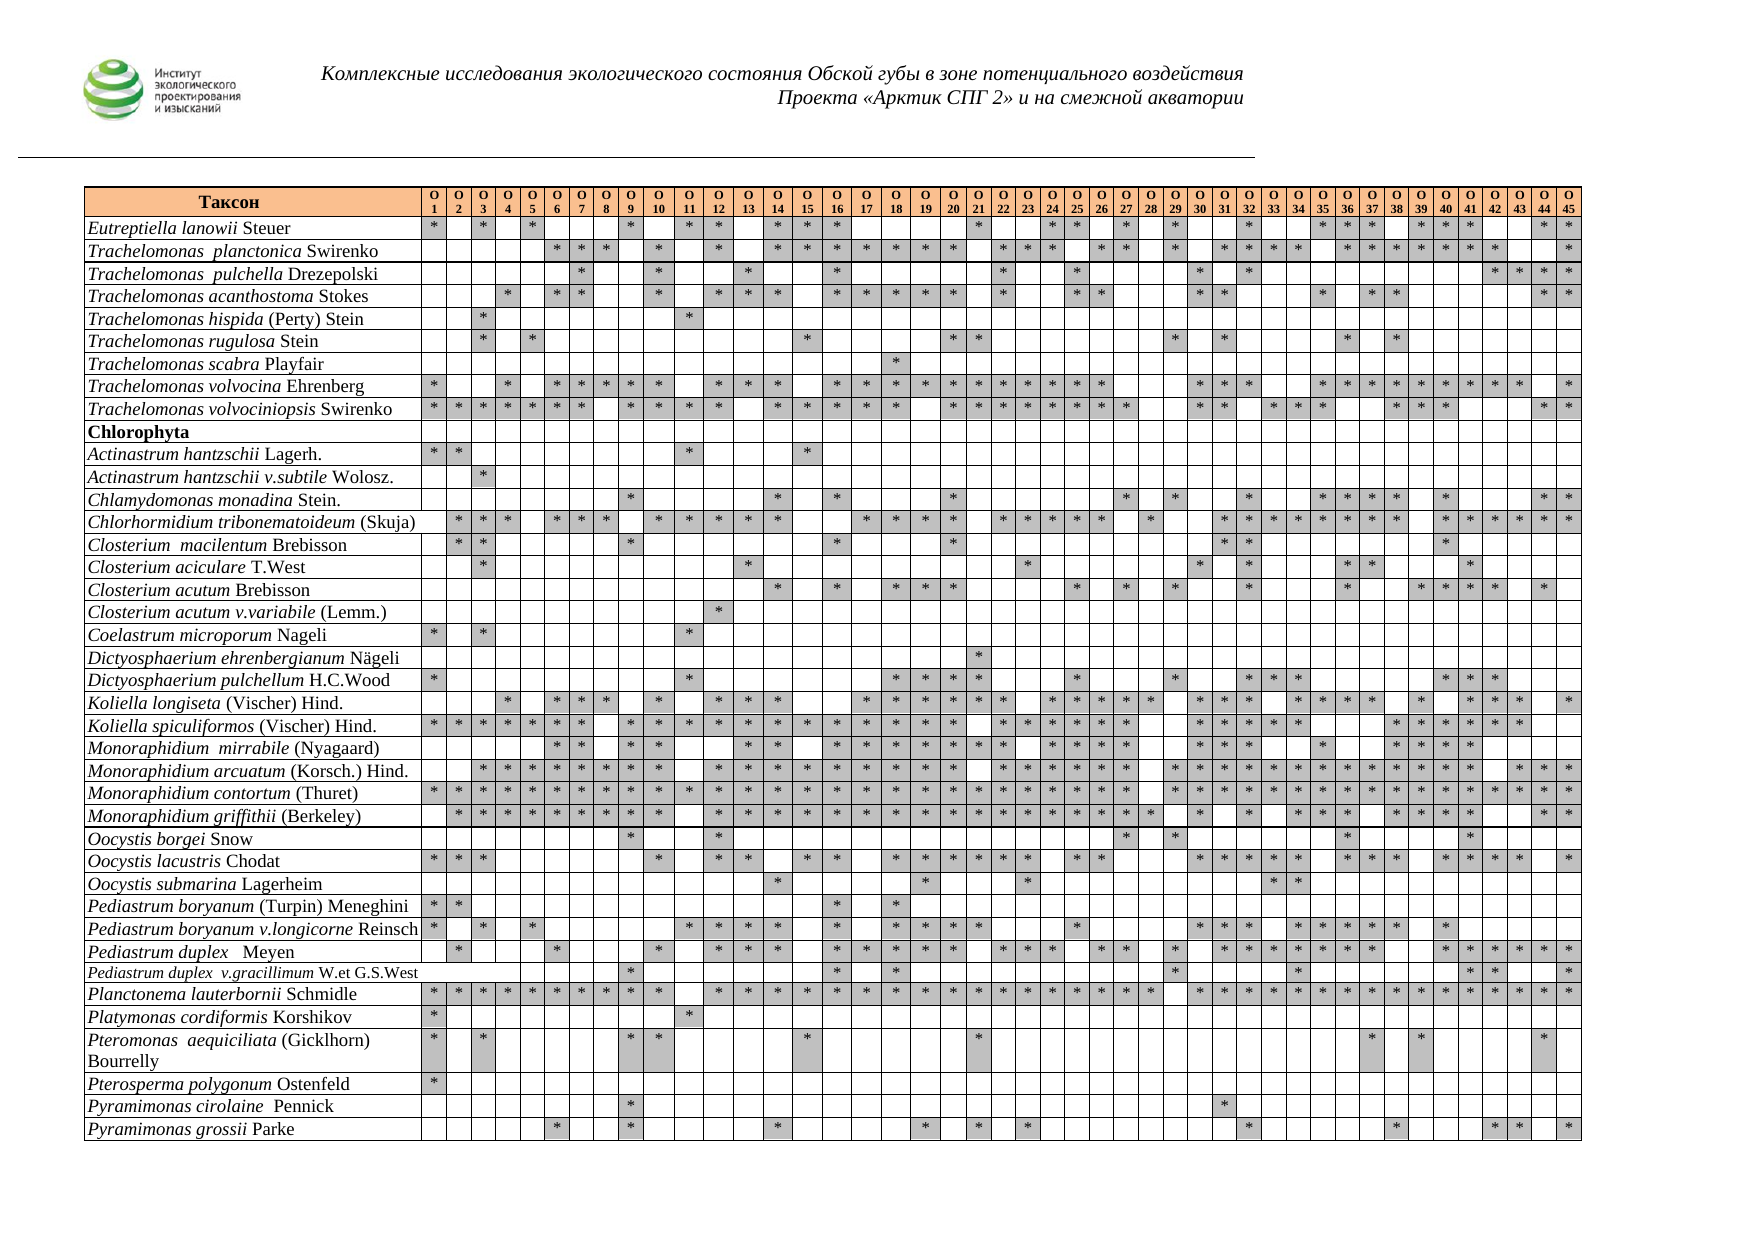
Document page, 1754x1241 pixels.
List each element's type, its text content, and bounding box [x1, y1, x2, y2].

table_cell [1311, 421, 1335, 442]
table_header О 36 [1336, 188, 1359, 216]
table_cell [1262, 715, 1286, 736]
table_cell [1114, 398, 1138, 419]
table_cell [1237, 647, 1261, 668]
table_header О 22 [992, 188, 1015, 216]
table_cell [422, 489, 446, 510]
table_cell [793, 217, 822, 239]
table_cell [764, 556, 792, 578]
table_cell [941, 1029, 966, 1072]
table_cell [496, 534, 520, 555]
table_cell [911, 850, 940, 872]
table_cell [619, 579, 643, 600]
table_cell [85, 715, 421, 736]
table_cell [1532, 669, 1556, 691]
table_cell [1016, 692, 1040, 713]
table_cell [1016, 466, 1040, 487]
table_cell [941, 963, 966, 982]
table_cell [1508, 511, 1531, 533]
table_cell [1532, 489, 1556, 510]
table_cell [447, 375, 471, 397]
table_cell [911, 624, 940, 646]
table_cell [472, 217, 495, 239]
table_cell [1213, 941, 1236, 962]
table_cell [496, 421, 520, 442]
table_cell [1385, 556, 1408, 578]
table_header О 33 [1262, 188, 1286, 216]
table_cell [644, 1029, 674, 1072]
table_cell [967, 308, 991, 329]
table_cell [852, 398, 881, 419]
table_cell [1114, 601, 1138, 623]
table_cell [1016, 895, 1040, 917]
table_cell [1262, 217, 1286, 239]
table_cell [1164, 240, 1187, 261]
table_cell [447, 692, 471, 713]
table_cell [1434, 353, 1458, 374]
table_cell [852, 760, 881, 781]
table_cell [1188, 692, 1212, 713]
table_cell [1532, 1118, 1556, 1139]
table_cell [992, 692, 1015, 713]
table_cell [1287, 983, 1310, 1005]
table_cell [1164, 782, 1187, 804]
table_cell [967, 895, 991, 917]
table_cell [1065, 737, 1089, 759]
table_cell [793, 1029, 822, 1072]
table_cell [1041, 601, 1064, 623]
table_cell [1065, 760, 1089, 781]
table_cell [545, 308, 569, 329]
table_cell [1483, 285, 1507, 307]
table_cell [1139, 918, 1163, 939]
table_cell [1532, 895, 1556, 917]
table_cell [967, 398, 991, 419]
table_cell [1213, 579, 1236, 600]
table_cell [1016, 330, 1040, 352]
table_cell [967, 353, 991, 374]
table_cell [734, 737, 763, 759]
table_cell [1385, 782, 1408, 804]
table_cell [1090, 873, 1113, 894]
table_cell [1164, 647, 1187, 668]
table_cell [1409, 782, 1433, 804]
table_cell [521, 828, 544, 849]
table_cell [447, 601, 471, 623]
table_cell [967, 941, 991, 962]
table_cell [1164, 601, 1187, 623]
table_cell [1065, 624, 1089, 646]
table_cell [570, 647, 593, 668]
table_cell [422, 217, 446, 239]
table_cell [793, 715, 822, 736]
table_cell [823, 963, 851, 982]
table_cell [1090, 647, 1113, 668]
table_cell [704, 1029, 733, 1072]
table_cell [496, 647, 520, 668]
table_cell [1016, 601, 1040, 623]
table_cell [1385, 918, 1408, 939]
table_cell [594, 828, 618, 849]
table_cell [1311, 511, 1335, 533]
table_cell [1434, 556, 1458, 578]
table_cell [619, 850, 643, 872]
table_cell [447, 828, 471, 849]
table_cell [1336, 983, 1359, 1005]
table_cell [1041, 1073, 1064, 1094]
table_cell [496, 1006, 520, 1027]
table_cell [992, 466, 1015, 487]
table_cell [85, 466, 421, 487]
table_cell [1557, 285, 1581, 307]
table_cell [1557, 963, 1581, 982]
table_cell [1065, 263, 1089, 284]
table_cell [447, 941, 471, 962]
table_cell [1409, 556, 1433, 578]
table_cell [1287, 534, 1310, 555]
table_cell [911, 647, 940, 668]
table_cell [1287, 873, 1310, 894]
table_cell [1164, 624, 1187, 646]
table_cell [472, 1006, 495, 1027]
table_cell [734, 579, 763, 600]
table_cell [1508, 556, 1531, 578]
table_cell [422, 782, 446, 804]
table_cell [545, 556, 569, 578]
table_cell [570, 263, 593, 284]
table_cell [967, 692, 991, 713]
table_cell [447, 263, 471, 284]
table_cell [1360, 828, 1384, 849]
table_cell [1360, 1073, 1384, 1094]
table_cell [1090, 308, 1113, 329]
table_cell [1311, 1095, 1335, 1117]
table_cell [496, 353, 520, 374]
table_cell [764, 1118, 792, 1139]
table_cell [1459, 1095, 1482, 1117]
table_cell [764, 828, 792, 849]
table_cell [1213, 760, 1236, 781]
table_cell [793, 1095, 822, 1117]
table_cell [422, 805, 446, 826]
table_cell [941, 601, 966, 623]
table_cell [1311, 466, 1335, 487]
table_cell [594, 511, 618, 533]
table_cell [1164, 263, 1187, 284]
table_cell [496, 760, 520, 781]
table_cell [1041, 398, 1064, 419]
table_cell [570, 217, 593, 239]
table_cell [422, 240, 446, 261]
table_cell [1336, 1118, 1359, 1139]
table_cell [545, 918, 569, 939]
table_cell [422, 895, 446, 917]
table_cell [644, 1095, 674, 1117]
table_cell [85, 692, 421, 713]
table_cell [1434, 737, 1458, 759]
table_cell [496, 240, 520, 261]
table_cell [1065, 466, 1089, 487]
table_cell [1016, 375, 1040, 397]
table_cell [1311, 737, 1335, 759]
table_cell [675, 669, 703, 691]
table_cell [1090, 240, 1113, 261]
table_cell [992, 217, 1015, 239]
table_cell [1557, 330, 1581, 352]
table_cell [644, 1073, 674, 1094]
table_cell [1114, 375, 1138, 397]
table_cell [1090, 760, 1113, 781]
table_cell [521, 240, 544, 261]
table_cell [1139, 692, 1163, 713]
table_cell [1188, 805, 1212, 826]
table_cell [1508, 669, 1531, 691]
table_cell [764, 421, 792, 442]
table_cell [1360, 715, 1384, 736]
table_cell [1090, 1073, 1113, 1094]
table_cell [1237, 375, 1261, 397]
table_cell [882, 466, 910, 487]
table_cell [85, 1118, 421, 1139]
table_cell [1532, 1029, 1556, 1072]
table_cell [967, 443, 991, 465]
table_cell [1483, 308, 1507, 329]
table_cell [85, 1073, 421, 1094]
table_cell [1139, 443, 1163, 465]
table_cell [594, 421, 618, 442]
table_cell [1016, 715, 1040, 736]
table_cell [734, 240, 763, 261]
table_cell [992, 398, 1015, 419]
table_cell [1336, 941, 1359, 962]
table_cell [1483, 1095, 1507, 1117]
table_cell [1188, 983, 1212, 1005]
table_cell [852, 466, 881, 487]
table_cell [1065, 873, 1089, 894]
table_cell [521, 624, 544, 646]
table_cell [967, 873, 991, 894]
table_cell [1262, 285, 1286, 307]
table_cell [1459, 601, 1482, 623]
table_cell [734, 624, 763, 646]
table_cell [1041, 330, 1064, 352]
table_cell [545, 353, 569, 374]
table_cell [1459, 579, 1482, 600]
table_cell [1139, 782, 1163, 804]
table_header О 40 [1434, 188, 1458, 216]
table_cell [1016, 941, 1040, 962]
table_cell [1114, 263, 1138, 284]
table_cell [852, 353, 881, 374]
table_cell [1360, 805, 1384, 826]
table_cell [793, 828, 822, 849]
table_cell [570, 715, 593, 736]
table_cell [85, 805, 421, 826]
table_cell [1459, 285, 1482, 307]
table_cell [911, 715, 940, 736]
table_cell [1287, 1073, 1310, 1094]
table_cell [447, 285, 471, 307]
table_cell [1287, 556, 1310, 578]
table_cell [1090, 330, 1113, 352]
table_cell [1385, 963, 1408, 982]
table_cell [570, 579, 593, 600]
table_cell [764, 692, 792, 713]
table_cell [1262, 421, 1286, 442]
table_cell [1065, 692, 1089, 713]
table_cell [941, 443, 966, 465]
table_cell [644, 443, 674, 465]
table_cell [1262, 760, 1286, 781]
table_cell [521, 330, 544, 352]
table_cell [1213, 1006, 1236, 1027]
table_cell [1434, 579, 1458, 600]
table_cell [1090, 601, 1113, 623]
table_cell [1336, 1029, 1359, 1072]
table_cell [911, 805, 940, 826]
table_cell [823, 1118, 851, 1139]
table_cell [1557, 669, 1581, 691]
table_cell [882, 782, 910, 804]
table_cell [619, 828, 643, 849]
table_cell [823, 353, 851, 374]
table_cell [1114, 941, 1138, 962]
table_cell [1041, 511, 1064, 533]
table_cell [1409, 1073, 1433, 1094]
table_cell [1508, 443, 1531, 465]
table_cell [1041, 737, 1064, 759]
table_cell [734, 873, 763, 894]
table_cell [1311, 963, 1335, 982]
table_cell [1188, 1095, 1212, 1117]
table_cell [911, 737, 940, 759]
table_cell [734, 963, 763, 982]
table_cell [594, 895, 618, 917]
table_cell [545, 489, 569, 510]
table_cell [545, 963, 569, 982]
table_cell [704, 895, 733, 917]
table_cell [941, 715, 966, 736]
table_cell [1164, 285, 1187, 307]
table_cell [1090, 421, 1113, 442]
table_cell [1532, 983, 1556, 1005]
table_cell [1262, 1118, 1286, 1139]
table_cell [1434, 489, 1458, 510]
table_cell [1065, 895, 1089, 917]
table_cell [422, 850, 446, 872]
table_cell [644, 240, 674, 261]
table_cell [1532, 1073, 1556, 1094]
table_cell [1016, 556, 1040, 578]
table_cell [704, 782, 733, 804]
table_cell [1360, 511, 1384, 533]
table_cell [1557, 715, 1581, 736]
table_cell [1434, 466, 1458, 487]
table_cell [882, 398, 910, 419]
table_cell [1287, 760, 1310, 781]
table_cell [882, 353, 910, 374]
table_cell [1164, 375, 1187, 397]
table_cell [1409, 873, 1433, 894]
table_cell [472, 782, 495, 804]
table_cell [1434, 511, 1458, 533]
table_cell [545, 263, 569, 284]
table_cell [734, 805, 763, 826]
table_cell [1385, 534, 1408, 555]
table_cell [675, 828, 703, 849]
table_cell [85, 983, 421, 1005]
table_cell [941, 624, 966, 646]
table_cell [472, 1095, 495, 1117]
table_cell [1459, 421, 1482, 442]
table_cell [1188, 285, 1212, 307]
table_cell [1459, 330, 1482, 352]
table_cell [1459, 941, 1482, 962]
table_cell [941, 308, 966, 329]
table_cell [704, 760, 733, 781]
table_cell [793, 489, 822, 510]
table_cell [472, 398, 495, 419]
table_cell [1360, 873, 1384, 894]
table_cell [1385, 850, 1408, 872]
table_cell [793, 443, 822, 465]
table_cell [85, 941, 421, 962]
table_header О 1 [422, 188, 446, 216]
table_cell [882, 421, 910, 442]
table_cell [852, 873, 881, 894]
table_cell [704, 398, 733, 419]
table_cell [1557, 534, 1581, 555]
table_header О 2 [447, 188, 471, 216]
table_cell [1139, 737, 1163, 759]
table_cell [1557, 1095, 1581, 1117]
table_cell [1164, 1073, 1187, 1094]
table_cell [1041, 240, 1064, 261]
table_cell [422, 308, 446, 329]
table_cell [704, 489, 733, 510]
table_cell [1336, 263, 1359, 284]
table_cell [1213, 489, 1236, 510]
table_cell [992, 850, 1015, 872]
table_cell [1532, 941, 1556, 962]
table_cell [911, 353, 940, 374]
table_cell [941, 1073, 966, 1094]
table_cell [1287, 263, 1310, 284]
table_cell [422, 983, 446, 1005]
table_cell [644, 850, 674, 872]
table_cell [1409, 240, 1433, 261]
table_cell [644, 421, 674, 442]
table_header Таксон [85, 188, 421, 216]
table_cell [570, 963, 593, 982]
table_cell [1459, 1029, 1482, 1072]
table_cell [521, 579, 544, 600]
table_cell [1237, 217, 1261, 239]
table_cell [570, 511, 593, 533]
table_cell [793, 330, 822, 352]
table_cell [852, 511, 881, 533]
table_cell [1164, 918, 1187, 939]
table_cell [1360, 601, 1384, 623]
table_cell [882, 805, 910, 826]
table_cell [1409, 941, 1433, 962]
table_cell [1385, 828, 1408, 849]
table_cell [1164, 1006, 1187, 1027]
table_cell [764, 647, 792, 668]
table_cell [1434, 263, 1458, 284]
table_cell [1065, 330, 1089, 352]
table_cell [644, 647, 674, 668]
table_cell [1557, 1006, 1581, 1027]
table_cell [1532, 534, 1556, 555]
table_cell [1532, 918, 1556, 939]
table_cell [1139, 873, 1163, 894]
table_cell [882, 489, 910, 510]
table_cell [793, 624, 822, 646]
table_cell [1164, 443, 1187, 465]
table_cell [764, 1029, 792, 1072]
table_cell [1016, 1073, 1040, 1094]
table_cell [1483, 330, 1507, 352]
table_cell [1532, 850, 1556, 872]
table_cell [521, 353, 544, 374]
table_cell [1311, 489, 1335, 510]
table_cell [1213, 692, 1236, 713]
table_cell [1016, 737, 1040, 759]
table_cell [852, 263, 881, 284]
table_header О 11 [675, 188, 703, 216]
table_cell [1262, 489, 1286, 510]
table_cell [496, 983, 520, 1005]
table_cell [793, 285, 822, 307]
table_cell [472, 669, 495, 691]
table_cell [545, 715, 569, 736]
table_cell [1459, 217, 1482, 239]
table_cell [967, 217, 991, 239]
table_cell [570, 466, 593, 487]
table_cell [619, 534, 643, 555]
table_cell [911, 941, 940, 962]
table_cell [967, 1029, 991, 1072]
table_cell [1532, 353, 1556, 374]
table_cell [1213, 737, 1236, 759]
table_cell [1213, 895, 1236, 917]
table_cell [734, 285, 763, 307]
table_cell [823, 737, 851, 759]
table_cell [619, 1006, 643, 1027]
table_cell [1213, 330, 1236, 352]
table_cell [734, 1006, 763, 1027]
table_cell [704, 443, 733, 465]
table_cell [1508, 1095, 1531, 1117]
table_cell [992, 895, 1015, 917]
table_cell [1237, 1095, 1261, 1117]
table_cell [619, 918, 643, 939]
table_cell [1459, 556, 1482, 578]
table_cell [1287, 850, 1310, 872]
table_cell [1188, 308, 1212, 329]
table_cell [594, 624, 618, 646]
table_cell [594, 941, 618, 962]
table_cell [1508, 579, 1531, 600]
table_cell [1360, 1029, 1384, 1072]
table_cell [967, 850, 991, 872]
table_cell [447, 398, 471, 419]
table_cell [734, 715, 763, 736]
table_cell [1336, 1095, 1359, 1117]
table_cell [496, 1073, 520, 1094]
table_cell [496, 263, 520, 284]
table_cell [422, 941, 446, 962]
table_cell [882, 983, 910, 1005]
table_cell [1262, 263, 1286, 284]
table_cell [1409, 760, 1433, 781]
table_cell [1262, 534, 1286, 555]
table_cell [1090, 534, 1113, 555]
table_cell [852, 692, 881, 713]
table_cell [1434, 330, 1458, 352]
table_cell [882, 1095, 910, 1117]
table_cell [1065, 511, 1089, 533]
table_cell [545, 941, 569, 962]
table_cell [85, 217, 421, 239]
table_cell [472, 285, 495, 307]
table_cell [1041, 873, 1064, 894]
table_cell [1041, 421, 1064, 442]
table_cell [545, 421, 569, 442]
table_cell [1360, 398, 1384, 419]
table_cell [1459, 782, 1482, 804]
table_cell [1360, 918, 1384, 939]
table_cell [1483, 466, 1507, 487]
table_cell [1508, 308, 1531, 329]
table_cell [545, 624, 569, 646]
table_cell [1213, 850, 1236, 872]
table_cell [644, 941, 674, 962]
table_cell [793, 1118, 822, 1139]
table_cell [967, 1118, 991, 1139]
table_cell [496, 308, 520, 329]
table_header О 38 [1385, 188, 1408, 216]
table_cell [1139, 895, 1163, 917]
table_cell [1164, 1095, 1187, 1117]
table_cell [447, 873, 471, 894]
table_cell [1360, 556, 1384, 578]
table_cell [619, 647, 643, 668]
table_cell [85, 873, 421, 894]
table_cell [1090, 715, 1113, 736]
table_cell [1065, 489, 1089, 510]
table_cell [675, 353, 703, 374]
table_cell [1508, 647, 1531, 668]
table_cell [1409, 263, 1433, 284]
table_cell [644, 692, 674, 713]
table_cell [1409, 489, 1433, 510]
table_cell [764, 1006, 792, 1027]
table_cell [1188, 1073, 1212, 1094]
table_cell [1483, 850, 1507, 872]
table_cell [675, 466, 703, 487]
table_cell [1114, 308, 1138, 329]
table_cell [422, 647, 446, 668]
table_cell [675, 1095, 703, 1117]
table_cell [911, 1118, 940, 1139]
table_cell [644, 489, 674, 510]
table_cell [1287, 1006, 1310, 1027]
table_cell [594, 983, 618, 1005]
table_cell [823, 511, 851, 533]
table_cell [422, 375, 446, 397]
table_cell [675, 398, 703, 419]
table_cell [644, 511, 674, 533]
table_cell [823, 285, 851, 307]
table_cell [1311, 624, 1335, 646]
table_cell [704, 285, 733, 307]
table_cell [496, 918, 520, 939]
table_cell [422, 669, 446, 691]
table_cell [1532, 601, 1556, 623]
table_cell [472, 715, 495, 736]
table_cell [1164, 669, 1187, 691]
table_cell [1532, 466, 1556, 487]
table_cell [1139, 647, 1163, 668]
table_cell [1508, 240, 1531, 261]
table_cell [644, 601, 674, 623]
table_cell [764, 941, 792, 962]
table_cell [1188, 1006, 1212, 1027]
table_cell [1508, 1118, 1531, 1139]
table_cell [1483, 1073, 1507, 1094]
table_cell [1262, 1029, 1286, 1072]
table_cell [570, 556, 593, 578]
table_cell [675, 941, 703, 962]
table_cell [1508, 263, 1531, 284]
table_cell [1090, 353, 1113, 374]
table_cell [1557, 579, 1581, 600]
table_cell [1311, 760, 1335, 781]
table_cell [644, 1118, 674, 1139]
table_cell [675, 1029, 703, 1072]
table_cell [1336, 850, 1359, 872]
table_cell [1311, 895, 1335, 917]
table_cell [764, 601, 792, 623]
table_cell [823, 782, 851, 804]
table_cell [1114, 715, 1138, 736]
table_header О 4 [496, 188, 520, 216]
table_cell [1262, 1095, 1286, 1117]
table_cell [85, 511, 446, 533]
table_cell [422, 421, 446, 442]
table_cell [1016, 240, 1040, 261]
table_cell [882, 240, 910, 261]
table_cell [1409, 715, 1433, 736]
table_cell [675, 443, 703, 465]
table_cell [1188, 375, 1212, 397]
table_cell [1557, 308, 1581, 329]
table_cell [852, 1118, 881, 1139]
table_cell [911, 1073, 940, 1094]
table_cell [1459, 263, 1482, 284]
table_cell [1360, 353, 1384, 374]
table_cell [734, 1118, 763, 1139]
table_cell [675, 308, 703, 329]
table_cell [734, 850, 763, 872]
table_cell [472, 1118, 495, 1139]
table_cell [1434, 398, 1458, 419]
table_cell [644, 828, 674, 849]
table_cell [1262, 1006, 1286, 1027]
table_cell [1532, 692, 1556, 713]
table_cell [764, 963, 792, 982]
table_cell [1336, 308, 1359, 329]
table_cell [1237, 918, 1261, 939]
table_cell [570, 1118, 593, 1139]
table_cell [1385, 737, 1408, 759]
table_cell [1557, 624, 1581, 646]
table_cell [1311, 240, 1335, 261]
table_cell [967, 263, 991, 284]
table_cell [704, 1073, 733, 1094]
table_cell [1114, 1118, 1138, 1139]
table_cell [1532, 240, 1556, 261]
table_header О 20 [941, 188, 966, 216]
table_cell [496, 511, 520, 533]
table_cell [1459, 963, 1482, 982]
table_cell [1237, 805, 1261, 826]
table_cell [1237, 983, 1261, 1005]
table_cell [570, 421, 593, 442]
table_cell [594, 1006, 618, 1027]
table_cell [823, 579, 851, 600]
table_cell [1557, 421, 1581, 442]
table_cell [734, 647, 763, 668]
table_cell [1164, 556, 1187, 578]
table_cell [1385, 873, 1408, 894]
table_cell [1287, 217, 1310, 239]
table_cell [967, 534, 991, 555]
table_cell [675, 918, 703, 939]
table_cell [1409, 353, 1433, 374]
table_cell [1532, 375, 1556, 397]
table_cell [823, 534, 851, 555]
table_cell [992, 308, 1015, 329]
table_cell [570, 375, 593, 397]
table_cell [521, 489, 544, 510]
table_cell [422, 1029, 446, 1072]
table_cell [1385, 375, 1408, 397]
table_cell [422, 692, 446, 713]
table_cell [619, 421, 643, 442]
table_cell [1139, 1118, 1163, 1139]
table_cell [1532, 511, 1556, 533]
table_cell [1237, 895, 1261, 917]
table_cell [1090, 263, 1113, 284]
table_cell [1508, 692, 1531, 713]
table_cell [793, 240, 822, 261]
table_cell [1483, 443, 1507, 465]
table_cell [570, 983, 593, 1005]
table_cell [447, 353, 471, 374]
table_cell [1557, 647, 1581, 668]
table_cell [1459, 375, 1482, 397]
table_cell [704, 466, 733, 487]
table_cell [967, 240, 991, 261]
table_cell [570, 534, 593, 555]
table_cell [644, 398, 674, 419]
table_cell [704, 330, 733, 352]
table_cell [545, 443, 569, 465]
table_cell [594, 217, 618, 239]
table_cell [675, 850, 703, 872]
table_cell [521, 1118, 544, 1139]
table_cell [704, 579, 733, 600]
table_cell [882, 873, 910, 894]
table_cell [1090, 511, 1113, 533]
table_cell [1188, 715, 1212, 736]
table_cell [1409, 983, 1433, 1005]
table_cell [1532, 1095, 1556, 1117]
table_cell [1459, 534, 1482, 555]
table_header О 14 [764, 188, 792, 216]
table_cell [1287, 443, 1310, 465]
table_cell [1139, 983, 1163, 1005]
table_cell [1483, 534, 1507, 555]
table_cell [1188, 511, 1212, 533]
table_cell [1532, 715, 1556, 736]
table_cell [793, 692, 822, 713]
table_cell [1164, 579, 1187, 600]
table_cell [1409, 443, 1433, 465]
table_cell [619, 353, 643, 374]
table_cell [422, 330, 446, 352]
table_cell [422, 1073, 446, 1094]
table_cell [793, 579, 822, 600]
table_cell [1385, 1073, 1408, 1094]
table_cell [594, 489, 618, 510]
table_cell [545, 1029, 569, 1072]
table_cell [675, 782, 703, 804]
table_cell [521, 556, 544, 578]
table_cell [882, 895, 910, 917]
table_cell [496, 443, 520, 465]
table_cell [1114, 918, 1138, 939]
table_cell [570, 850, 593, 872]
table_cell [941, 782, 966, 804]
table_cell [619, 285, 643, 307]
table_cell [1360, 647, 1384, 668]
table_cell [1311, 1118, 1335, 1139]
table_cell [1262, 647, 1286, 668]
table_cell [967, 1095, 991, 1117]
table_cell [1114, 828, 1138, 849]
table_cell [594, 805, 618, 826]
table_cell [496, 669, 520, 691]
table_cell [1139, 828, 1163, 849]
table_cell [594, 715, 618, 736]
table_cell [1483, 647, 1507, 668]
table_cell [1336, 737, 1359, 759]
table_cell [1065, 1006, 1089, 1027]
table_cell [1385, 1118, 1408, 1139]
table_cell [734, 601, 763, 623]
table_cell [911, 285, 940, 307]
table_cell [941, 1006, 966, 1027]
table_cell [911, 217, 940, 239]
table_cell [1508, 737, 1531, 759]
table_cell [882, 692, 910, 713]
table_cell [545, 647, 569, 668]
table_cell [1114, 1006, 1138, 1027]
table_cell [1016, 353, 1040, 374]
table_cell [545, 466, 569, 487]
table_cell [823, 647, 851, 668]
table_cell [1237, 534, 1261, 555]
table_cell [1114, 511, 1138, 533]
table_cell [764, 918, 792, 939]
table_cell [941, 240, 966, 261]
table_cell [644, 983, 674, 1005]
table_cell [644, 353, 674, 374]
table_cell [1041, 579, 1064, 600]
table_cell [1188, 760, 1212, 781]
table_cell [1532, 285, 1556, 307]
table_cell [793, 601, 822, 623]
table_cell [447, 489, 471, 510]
table_header О 21 [967, 188, 991, 216]
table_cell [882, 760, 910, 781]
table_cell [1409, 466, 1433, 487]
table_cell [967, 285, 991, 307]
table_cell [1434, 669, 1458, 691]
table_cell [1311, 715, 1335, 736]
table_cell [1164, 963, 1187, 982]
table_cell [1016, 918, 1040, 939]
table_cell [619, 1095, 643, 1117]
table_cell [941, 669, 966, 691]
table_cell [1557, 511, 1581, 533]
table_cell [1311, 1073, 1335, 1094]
table_header О 34 [1287, 188, 1310, 216]
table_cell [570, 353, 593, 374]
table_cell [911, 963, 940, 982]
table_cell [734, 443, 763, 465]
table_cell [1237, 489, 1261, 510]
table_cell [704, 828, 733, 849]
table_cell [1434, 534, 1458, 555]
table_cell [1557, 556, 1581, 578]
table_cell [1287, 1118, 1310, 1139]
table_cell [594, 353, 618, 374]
table_header О 35 [1311, 188, 1335, 216]
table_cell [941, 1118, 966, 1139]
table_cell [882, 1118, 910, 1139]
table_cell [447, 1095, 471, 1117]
table_header О 10 [644, 188, 674, 216]
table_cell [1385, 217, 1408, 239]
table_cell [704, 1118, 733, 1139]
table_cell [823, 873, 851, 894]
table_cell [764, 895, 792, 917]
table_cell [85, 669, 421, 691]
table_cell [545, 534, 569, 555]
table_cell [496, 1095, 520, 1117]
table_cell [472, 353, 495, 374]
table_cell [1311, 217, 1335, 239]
table_header О 39 [1409, 188, 1433, 216]
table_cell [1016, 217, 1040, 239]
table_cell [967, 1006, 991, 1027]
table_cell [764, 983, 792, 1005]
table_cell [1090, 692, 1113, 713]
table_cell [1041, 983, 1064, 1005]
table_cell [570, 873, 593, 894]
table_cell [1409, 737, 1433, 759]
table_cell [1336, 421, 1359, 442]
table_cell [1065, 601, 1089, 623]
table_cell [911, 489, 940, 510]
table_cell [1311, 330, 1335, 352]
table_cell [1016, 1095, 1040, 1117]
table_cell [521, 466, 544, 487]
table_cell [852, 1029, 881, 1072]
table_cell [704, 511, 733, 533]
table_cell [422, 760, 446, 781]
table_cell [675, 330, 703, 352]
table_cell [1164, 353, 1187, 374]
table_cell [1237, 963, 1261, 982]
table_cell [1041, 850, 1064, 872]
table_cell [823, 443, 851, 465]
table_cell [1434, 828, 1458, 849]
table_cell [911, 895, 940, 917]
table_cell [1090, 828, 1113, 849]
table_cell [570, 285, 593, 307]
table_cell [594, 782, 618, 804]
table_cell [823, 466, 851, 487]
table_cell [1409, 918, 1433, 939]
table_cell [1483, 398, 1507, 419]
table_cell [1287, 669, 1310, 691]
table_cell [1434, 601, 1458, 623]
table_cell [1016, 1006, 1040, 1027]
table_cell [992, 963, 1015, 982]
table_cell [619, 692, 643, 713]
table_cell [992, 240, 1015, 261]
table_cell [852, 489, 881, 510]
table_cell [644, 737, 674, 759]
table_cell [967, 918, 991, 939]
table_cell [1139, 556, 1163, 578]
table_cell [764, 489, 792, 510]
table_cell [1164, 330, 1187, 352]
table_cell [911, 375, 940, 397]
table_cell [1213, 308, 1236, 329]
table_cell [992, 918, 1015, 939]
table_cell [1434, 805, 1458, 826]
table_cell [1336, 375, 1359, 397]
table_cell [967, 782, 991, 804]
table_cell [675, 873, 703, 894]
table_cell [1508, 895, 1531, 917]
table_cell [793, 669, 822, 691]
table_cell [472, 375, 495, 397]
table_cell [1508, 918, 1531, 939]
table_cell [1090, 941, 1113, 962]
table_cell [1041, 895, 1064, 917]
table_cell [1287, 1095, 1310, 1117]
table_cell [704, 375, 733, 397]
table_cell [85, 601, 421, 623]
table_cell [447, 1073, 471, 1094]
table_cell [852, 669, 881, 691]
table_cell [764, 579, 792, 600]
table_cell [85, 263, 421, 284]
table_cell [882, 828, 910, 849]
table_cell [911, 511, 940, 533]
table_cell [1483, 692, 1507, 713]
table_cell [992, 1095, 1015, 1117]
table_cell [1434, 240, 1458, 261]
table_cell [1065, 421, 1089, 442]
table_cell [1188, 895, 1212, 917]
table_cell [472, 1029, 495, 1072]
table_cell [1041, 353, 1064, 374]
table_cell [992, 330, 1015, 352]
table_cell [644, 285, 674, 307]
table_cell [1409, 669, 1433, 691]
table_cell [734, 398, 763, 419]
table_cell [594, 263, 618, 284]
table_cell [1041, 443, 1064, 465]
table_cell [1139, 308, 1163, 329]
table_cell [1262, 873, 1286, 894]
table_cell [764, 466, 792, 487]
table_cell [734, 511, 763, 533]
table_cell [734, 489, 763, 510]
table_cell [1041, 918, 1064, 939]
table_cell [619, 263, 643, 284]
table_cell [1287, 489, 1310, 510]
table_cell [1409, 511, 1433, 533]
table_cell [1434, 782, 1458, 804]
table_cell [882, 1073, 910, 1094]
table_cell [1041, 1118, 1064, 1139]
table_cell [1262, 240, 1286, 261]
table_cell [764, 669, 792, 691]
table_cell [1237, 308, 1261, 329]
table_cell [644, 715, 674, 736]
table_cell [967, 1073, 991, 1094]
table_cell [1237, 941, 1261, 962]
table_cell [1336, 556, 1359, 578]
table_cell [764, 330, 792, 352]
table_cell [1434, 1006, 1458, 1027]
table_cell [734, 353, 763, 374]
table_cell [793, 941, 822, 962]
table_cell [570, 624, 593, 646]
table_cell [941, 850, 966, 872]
table_header О 27 [1114, 188, 1138, 216]
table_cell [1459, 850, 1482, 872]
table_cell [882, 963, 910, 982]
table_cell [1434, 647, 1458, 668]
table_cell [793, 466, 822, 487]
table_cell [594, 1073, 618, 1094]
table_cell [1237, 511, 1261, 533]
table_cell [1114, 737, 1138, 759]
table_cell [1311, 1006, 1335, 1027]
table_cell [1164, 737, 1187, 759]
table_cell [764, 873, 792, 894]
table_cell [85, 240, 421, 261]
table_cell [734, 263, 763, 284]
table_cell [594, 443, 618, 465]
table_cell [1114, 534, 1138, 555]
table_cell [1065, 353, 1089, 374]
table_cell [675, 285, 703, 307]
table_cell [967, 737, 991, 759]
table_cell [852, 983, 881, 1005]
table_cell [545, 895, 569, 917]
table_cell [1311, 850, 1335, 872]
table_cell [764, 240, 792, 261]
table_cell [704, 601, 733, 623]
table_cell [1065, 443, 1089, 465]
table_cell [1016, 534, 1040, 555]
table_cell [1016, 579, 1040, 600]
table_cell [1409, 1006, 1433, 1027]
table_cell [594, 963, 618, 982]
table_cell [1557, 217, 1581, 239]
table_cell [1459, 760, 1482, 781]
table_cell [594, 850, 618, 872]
table_header О 28 [1139, 188, 1163, 216]
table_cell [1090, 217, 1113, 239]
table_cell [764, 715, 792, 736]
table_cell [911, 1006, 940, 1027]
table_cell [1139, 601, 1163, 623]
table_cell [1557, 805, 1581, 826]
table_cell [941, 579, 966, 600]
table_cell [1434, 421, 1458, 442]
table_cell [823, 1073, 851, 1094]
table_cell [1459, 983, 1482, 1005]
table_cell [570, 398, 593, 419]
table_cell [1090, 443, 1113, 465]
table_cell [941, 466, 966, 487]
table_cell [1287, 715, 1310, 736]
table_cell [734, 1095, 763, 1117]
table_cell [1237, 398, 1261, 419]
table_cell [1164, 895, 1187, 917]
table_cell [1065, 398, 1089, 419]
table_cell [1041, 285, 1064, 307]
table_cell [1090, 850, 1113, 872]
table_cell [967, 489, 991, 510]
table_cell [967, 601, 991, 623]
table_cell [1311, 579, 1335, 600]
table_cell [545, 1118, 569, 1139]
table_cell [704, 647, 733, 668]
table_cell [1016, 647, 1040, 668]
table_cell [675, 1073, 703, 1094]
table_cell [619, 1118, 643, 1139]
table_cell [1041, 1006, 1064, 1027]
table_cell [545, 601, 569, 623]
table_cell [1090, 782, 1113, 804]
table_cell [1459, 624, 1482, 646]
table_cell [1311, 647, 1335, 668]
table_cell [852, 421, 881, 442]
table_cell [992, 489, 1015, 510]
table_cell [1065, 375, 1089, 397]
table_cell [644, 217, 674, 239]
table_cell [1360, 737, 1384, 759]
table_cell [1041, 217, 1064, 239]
table_header О 8 [594, 188, 618, 216]
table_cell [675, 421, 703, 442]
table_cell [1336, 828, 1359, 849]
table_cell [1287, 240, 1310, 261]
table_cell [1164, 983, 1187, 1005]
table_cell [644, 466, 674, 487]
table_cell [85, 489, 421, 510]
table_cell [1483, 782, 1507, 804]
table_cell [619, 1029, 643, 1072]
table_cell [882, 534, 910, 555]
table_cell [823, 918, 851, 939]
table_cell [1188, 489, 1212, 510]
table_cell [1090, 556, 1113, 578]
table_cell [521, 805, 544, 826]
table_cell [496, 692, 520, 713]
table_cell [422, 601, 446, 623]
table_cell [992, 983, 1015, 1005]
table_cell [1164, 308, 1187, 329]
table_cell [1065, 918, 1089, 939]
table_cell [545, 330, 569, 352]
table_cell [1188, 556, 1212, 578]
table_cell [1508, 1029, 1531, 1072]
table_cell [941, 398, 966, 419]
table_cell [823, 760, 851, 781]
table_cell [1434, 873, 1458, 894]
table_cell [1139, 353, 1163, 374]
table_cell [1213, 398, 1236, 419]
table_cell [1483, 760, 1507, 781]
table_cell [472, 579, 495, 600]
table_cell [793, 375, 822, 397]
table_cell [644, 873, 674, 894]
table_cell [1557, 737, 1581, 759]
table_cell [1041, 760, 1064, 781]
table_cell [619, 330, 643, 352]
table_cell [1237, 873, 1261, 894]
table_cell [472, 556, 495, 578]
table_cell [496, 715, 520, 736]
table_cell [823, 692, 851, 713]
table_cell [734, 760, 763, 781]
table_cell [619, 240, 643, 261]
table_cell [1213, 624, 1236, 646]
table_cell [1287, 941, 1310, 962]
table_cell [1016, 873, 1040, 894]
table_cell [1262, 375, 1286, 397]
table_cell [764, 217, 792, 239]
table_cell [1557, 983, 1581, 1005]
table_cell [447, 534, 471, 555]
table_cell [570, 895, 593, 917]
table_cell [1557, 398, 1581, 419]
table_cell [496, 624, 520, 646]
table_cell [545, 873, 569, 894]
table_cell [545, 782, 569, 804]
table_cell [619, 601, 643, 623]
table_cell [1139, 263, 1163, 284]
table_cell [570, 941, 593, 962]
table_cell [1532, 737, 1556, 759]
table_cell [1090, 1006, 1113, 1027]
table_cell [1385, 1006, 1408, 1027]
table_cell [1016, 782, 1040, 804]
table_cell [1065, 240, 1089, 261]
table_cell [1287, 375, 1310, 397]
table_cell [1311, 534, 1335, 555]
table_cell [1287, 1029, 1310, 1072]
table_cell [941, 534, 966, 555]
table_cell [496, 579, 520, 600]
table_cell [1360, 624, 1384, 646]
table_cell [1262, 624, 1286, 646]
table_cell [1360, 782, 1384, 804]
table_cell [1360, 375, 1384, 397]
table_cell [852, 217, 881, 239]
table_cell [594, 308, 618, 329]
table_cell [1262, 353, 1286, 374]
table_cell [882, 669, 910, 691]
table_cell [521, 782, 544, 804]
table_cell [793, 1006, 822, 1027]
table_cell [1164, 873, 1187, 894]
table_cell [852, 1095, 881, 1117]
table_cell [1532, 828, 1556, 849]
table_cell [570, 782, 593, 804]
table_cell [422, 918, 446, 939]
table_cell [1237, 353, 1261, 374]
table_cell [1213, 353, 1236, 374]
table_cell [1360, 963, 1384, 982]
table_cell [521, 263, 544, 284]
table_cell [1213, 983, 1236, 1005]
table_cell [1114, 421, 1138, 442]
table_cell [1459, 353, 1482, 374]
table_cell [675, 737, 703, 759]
table_header О 23 [1016, 188, 1040, 216]
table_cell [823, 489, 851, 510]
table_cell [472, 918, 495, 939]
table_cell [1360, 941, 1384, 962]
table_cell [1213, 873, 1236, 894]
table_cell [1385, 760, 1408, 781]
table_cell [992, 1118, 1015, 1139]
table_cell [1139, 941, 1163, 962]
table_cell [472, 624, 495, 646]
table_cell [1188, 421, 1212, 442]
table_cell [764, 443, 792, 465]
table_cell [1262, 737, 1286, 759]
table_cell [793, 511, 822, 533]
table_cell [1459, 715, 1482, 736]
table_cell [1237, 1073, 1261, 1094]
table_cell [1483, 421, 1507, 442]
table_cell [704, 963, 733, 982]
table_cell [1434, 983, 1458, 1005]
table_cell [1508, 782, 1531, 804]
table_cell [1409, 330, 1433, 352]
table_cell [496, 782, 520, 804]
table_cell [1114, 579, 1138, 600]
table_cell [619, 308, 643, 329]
table_header О 43 [1508, 188, 1531, 216]
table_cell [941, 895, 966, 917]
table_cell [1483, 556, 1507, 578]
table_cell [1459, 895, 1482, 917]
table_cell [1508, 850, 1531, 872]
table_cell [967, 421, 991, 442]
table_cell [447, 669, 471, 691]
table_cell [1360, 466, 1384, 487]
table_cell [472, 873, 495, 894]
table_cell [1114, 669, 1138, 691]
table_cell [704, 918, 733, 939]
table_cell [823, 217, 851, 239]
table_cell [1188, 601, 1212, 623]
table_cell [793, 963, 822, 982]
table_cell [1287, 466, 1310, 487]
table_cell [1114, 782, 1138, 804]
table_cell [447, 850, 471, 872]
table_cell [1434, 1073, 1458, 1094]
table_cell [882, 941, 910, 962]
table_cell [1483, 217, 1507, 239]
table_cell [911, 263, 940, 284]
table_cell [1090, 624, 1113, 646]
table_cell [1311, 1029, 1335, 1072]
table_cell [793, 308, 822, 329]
table_header О 29 [1164, 188, 1187, 216]
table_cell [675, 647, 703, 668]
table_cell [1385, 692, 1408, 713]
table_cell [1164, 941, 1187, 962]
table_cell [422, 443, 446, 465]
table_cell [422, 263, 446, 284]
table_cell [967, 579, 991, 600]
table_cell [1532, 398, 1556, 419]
table_header О 19 [911, 188, 940, 216]
table_header О 13 [734, 188, 763, 216]
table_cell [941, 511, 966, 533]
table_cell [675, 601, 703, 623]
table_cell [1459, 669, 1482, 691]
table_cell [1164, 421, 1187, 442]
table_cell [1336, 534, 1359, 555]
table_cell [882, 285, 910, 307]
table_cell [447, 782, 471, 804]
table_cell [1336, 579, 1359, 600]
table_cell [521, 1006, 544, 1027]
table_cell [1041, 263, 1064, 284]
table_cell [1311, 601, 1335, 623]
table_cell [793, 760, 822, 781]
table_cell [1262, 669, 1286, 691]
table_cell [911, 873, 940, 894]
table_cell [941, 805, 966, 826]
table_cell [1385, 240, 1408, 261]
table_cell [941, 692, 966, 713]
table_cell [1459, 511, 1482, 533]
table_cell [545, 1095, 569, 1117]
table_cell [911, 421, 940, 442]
table_header О 7 [570, 188, 593, 216]
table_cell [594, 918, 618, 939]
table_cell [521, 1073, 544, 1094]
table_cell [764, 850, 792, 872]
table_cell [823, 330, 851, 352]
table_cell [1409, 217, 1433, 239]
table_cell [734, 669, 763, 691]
table_header О 18 [882, 188, 910, 216]
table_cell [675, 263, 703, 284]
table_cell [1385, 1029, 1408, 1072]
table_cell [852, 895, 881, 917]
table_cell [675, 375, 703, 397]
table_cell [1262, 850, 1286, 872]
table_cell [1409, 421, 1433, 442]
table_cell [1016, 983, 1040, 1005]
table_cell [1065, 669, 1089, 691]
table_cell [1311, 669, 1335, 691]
table_header О 25 [1065, 188, 1089, 216]
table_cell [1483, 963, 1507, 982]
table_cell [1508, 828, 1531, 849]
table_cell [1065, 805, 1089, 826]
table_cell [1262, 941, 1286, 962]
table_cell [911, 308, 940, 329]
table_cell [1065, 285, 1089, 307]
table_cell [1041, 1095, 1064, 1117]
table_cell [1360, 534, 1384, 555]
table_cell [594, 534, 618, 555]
table_header О 6 [545, 188, 569, 216]
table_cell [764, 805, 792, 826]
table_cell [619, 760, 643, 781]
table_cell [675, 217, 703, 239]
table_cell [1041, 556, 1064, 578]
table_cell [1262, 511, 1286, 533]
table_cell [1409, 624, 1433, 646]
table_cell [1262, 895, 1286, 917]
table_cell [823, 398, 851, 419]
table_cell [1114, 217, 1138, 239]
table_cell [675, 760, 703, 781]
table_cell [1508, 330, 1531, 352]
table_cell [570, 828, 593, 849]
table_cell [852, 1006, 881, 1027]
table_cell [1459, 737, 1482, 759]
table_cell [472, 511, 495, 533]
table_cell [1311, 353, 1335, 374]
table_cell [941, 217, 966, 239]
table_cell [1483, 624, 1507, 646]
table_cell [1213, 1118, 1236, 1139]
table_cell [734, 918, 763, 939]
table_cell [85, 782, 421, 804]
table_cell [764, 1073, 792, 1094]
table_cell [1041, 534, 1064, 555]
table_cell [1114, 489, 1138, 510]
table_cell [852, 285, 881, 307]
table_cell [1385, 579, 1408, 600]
table_header О 24 [1041, 188, 1064, 216]
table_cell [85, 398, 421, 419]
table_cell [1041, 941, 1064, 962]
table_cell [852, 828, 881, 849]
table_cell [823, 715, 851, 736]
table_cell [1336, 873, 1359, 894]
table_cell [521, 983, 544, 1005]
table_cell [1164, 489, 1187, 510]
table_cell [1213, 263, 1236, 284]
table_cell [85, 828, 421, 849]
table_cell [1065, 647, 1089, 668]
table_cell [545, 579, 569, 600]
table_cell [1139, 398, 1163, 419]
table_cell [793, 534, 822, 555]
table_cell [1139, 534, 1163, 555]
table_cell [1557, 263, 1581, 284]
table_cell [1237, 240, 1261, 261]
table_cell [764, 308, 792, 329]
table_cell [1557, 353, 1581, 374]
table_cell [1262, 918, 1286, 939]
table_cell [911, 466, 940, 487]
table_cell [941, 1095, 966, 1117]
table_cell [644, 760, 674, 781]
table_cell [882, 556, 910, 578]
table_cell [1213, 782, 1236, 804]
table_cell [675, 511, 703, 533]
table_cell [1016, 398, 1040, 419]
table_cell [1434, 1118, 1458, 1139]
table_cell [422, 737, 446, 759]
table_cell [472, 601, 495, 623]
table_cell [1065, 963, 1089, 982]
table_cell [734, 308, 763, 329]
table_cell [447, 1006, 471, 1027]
picture [68, 41, 252, 128]
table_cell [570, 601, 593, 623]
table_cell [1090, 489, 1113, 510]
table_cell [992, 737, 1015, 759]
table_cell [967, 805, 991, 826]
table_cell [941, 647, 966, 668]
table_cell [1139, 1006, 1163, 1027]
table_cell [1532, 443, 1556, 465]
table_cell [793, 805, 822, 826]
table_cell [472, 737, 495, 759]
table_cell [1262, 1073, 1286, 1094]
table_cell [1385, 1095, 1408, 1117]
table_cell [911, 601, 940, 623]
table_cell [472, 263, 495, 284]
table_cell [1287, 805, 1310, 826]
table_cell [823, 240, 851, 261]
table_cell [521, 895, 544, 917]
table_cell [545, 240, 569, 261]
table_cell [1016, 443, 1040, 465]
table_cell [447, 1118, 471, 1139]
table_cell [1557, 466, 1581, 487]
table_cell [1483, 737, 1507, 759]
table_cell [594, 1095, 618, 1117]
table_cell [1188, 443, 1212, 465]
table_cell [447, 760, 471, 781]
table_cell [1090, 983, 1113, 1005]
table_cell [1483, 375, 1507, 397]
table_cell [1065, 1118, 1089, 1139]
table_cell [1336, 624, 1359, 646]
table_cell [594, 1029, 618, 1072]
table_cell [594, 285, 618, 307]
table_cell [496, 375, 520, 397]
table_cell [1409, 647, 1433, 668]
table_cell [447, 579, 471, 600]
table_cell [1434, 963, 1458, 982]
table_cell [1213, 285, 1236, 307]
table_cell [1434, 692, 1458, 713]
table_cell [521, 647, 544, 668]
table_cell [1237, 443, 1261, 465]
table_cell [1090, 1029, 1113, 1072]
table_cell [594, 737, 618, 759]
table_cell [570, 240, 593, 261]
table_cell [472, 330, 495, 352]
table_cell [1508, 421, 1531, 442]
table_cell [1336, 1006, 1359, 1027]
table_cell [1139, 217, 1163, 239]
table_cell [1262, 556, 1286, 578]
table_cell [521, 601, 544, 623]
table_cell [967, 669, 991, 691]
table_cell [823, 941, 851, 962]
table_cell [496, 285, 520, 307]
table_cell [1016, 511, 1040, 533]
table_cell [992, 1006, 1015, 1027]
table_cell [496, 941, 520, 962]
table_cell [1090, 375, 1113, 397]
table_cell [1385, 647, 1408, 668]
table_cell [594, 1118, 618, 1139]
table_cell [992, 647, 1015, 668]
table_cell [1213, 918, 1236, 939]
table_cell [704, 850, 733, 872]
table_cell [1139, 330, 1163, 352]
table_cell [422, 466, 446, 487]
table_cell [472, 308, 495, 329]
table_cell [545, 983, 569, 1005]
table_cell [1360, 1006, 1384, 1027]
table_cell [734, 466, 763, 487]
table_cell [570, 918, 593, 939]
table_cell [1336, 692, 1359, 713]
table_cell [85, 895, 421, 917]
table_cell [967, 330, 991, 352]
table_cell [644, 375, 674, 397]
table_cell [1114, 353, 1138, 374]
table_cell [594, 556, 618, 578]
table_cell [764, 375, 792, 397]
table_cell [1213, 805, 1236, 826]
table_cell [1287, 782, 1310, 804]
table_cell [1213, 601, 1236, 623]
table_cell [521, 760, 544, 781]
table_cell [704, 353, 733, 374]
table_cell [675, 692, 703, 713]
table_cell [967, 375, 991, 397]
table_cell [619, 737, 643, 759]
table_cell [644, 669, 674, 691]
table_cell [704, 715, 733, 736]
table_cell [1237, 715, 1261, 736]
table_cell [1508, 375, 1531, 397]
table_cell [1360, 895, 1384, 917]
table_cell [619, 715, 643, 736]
table_header О 26 [1090, 188, 1113, 216]
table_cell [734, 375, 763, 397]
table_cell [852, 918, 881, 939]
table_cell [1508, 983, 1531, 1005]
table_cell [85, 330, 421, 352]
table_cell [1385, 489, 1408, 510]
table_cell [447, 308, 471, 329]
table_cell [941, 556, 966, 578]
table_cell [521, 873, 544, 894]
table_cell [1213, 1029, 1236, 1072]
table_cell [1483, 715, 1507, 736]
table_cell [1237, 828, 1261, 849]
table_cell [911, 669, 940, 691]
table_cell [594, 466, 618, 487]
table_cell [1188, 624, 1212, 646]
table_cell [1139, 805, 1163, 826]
table_header О 3 [472, 188, 495, 216]
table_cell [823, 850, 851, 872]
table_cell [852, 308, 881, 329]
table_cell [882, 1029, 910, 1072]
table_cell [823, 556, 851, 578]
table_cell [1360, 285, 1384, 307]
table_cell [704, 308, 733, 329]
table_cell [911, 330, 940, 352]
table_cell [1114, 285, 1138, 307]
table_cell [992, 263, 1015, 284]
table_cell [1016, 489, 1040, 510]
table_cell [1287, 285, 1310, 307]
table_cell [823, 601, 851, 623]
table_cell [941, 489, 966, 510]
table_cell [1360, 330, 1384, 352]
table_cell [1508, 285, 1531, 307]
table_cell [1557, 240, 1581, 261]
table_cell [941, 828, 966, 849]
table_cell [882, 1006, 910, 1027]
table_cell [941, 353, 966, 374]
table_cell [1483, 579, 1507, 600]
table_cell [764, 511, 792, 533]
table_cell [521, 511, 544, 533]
table_header О 41 [1459, 188, 1482, 216]
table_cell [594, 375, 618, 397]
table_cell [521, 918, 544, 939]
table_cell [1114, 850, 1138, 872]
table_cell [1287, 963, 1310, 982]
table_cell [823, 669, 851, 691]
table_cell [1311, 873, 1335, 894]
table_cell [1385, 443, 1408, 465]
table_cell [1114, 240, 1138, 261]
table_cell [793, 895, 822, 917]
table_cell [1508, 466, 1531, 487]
table_header О 17 [852, 188, 881, 216]
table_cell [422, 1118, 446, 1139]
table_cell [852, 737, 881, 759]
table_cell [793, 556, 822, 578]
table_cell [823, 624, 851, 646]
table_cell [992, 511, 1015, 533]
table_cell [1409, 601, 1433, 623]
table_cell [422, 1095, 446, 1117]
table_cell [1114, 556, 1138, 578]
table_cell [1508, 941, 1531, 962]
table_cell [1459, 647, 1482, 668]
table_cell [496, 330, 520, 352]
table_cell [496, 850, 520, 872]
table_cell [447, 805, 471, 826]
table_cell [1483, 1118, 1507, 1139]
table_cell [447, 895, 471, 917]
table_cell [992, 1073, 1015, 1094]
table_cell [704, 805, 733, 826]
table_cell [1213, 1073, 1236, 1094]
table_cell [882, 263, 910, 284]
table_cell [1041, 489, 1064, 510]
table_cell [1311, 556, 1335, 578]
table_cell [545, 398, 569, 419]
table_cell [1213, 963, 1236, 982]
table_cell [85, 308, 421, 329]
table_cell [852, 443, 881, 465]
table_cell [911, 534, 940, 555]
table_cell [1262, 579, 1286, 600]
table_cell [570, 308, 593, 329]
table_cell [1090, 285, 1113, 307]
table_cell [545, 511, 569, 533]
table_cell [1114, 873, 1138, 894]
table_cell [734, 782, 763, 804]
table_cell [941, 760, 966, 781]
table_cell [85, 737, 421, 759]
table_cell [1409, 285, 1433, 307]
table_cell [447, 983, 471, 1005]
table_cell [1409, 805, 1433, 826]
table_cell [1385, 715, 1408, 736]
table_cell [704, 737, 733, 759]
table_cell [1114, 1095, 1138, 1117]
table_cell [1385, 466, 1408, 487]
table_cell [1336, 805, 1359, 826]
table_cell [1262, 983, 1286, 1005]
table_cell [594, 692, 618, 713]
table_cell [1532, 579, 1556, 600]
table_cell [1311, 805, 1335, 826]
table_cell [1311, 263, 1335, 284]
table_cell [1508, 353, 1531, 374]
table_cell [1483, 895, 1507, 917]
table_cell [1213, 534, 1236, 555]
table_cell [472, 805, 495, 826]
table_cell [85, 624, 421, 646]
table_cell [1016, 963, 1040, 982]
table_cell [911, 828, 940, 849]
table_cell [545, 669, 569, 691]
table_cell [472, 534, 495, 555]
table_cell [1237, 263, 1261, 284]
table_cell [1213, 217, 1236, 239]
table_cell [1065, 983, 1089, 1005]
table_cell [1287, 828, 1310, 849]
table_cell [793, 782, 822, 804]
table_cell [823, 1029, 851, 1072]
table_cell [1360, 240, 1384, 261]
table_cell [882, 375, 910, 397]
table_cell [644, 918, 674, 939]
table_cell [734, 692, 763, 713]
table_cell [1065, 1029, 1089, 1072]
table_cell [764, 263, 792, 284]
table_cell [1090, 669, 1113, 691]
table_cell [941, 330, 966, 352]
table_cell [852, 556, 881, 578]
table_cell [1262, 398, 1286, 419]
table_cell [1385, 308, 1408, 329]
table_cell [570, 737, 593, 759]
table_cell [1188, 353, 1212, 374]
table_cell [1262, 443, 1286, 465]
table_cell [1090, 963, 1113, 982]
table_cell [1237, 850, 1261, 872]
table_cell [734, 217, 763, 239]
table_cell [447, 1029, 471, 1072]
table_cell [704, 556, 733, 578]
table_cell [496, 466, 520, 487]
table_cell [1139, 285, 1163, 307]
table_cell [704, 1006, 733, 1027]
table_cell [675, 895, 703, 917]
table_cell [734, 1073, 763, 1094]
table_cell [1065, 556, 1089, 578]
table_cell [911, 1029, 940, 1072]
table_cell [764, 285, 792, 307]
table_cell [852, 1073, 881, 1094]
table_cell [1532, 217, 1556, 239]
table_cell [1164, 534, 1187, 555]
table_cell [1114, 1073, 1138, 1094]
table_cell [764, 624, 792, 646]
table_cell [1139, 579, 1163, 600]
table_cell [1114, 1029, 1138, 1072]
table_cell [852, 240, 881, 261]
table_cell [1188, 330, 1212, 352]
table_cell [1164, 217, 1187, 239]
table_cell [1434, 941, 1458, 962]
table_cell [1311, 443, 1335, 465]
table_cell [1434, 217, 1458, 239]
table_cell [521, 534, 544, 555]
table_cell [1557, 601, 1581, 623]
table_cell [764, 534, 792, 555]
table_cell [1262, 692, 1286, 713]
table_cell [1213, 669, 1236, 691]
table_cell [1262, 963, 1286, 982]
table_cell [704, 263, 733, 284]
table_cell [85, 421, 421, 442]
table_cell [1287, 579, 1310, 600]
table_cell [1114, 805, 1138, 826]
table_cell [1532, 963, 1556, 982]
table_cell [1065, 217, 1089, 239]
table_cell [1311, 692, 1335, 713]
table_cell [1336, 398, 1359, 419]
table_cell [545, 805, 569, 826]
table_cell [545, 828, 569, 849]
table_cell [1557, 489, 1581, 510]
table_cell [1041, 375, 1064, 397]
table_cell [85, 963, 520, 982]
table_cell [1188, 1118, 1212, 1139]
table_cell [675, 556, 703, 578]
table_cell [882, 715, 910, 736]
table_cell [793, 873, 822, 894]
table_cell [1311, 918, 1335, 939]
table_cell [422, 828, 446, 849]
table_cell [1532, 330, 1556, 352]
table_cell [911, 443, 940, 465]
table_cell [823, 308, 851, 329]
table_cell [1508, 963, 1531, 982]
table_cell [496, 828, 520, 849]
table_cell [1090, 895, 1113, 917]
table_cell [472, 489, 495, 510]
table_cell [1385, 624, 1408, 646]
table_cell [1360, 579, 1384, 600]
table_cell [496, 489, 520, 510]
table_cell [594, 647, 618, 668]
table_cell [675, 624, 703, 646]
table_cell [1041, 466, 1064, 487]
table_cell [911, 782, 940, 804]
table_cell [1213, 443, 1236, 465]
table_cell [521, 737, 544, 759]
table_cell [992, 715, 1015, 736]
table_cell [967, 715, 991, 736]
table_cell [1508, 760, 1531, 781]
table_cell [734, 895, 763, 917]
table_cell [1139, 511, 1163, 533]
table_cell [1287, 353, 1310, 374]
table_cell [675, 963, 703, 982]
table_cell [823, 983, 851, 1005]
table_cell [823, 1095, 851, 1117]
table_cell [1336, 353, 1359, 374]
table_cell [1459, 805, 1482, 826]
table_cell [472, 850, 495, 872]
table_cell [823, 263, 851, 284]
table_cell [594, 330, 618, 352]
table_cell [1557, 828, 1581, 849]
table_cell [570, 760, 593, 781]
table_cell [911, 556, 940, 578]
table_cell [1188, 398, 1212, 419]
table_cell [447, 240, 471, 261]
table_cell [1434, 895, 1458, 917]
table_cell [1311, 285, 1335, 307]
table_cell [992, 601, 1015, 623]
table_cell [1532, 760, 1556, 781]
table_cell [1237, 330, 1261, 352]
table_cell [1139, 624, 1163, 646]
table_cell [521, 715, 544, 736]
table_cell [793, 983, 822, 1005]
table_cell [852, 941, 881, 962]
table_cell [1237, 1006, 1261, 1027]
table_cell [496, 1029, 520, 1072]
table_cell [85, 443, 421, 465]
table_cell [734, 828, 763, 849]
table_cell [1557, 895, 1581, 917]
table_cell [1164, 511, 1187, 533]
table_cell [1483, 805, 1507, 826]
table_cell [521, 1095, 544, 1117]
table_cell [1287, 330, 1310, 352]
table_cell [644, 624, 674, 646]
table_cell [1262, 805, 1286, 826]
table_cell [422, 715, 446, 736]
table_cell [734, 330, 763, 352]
table_header О 15 [793, 188, 822, 216]
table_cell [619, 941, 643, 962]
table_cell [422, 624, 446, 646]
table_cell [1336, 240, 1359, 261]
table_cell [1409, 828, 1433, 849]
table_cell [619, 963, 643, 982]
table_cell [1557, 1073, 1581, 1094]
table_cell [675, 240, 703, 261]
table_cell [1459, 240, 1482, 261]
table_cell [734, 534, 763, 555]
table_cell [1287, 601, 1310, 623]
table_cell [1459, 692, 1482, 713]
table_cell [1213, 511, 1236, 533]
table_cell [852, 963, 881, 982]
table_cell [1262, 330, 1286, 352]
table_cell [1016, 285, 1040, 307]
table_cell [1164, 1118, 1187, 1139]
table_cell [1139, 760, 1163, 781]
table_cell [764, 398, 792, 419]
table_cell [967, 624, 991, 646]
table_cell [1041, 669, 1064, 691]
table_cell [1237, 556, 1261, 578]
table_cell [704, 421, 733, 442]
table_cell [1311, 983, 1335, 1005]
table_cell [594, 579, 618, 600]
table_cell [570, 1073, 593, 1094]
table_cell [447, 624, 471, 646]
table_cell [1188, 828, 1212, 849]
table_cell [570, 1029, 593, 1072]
table_header О 32 [1237, 188, 1261, 216]
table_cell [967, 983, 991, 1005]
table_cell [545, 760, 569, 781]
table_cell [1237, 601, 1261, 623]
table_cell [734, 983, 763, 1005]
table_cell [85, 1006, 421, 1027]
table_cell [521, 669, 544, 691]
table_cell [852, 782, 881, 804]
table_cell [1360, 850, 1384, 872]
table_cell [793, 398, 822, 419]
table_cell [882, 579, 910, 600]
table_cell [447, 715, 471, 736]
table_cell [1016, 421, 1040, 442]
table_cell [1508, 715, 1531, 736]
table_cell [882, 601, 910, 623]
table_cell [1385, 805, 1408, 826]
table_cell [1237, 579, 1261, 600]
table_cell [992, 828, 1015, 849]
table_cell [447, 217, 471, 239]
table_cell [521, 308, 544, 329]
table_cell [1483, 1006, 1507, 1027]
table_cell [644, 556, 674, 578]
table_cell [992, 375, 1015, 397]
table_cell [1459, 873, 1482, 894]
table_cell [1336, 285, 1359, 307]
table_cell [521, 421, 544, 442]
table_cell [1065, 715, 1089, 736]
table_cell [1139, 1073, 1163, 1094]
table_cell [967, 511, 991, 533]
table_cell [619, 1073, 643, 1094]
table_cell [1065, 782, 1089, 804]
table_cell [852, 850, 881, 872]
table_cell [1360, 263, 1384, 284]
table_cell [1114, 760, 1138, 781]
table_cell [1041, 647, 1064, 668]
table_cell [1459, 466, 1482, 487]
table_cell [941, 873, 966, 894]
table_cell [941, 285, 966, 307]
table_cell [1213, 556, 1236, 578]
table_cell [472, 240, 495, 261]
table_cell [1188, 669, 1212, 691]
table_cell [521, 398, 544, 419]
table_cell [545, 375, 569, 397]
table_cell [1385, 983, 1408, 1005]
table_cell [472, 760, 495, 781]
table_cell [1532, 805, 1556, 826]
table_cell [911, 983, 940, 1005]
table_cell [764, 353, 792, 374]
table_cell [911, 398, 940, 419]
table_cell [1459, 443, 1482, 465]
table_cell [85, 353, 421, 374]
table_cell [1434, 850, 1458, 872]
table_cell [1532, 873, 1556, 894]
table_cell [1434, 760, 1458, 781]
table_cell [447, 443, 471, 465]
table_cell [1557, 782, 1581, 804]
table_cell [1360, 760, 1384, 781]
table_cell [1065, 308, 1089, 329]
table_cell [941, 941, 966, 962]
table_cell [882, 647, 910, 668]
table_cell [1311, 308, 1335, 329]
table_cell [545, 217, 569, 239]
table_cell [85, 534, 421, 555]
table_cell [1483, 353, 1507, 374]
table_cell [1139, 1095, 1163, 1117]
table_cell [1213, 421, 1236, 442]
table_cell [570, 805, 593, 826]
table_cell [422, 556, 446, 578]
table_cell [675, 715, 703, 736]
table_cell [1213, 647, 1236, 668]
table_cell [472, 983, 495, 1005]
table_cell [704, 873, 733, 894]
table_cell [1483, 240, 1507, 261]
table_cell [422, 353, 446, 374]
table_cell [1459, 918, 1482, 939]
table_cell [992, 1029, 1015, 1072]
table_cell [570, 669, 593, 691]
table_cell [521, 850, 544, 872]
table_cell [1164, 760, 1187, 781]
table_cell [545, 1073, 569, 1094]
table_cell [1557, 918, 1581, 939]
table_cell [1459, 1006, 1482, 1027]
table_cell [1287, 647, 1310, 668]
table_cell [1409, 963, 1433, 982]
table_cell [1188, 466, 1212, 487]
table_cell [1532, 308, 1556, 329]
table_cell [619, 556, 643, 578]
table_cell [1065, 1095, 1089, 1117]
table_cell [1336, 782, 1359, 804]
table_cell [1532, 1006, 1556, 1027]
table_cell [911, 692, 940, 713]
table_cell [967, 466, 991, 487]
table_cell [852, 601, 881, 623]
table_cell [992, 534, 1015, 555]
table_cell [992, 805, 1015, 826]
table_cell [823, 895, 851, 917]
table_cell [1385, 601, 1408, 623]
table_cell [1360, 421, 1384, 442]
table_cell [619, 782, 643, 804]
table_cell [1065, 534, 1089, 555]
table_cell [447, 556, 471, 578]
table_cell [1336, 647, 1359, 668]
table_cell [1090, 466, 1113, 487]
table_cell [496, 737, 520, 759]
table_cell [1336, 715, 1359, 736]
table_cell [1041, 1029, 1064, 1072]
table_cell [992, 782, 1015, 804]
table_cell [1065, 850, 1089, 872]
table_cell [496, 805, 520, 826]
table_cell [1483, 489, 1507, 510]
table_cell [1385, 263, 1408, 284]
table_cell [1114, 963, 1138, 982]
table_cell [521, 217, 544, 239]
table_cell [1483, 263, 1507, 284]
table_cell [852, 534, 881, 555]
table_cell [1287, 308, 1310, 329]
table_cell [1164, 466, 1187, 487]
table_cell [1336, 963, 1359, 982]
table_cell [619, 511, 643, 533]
table_header О 37 [1360, 188, 1384, 216]
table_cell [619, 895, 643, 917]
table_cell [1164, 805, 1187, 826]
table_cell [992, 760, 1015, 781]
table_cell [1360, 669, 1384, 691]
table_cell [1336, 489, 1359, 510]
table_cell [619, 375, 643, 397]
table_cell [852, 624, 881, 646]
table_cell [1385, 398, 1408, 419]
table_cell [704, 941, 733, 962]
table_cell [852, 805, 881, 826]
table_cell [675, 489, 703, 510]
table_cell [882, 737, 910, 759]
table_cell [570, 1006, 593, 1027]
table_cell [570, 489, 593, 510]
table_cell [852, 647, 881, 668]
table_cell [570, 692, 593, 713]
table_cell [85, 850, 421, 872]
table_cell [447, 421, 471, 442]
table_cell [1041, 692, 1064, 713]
table_header О 5 [521, 188, 544, 216]
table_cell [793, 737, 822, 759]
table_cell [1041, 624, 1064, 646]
table_header О 44 [1532, 188, 1556, 216]
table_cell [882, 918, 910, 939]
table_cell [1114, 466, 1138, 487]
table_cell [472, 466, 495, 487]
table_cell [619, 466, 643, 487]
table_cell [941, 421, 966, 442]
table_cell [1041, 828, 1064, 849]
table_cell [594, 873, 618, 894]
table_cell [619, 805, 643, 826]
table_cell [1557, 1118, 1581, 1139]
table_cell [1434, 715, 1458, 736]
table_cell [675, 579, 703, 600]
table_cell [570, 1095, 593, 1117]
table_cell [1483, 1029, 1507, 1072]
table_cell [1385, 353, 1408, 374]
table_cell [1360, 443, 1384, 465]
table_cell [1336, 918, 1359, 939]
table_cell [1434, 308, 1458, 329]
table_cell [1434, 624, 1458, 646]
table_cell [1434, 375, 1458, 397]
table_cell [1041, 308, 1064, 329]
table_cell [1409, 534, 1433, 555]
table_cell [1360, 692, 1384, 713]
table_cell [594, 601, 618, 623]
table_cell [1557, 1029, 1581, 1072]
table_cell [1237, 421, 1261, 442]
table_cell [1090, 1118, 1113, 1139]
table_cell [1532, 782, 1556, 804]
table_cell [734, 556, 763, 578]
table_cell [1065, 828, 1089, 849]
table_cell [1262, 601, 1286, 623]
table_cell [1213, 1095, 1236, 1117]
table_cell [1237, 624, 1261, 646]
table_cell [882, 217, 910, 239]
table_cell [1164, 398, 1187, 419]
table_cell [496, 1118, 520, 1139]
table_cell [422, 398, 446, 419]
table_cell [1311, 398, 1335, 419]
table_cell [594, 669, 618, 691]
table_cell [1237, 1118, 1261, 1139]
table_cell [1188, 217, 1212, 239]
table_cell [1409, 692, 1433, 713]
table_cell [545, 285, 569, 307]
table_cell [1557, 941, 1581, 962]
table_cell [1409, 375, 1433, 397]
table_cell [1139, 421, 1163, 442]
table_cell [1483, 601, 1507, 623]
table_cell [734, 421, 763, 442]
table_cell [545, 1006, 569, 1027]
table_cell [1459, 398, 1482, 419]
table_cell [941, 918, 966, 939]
table_header О 12 [704, 188, 733, 216]
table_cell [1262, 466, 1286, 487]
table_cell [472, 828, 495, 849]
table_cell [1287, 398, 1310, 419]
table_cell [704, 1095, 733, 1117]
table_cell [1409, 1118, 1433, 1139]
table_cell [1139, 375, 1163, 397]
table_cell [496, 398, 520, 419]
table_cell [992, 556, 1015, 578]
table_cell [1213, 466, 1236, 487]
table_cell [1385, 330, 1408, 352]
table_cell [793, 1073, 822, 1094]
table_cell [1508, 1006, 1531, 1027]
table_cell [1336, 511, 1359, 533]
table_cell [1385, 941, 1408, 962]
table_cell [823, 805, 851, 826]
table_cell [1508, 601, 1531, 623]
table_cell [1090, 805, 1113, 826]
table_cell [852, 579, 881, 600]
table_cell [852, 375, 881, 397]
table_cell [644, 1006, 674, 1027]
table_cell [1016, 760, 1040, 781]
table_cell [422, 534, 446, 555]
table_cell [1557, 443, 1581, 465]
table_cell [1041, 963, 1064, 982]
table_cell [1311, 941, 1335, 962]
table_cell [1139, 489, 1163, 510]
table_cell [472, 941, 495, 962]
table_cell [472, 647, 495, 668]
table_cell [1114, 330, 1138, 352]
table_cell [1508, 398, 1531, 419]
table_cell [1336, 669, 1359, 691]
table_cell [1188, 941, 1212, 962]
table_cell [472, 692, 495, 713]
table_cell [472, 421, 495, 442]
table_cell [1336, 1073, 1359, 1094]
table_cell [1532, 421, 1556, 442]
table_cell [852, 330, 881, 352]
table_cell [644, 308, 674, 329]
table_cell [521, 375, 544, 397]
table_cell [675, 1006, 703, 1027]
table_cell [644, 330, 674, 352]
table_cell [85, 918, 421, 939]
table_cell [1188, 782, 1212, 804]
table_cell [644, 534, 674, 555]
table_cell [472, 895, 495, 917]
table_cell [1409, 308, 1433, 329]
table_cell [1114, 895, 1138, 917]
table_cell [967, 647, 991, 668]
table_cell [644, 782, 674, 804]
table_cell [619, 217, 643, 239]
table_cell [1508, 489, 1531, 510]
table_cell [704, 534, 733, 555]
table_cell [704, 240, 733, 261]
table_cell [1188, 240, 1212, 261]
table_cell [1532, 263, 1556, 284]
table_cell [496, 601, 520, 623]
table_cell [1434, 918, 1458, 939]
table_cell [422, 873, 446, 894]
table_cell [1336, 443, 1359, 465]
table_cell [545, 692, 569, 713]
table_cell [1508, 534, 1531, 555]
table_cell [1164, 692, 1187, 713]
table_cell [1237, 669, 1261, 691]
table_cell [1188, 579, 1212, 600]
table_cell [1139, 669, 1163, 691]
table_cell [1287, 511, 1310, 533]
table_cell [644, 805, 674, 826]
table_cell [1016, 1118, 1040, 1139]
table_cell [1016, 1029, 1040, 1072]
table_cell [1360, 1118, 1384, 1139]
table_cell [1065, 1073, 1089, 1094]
table_header О 16 [823, 188, 851, 216]
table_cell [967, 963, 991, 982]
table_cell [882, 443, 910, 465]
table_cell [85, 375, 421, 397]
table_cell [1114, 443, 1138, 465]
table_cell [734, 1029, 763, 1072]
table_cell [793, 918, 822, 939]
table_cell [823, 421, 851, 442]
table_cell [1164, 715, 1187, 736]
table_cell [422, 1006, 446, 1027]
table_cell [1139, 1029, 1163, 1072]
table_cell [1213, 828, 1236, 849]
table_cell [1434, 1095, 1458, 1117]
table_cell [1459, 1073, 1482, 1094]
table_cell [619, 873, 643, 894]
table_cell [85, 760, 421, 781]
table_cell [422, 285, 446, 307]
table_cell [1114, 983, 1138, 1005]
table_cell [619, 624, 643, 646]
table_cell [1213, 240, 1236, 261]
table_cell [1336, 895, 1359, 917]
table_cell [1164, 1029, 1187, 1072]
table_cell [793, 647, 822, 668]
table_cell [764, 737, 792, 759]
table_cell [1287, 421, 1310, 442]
table_header О 30 [1188, 188, 1212, 216]
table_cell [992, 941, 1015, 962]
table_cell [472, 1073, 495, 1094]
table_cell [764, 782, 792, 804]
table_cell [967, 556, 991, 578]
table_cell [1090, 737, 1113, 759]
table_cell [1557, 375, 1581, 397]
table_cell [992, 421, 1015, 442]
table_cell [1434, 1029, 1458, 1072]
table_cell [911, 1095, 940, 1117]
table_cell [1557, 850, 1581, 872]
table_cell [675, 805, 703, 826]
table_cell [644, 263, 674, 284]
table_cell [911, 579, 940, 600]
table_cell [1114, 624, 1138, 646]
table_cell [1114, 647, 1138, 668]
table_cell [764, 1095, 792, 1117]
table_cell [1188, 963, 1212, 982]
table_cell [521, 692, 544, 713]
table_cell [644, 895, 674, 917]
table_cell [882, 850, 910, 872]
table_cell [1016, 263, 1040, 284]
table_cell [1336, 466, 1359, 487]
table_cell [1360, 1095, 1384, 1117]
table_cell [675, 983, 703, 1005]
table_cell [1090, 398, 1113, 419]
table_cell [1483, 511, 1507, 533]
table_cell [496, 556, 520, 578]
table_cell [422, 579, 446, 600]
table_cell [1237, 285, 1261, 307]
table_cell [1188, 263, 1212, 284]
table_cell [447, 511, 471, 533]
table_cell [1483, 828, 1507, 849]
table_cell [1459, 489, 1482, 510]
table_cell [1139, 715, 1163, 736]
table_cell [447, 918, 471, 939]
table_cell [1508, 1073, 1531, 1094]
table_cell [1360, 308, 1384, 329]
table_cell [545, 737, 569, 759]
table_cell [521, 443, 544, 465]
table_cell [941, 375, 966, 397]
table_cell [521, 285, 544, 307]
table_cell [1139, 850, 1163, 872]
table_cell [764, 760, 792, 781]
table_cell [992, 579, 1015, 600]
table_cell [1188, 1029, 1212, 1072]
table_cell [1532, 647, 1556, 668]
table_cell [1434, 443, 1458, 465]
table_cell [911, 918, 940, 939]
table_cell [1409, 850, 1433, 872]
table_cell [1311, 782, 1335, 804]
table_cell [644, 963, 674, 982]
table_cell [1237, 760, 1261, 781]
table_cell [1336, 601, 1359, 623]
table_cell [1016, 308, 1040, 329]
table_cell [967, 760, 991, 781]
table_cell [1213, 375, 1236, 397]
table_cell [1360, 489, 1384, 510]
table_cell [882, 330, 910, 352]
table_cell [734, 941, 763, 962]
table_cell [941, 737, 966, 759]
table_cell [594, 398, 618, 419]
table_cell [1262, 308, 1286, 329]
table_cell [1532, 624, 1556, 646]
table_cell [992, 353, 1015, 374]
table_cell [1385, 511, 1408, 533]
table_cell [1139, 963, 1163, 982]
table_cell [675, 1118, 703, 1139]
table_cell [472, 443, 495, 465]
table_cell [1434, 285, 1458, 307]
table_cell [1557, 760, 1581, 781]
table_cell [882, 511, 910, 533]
table_header О 45 [1557, 188, 1581, 216]
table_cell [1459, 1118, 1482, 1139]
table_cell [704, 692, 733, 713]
table_header О 31 [1213, 188, 1236, 216]
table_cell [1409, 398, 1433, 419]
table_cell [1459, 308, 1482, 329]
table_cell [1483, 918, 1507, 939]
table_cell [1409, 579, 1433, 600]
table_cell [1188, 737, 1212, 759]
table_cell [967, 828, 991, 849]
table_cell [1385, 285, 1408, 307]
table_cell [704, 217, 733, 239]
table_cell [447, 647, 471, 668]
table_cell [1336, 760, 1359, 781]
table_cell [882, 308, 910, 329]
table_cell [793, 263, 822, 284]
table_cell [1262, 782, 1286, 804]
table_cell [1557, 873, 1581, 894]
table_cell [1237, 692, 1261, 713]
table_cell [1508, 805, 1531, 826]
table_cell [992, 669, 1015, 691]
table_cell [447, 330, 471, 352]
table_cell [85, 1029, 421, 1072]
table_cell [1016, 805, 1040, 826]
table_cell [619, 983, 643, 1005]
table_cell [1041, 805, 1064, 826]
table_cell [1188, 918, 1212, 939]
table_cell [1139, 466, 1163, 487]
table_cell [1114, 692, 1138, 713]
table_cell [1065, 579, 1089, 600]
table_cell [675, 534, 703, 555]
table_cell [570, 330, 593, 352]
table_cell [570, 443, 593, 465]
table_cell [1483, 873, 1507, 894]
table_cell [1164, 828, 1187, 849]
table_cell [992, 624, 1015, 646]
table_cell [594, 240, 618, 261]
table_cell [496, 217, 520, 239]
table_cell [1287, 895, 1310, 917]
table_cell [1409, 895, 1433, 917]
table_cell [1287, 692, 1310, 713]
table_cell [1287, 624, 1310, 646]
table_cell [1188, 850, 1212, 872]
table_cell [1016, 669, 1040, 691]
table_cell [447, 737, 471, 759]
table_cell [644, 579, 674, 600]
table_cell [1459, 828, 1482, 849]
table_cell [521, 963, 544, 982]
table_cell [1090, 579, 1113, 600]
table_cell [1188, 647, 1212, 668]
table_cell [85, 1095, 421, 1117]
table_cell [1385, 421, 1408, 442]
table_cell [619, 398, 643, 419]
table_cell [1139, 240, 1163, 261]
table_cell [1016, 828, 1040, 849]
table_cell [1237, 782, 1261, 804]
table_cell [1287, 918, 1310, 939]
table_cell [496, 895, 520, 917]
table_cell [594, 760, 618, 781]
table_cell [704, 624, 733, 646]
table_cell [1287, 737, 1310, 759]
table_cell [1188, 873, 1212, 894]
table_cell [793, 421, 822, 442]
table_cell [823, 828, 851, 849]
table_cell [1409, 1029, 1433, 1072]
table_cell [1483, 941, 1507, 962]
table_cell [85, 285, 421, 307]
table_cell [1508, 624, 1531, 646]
table_header О 42 [1483, 188, 1507, 216]
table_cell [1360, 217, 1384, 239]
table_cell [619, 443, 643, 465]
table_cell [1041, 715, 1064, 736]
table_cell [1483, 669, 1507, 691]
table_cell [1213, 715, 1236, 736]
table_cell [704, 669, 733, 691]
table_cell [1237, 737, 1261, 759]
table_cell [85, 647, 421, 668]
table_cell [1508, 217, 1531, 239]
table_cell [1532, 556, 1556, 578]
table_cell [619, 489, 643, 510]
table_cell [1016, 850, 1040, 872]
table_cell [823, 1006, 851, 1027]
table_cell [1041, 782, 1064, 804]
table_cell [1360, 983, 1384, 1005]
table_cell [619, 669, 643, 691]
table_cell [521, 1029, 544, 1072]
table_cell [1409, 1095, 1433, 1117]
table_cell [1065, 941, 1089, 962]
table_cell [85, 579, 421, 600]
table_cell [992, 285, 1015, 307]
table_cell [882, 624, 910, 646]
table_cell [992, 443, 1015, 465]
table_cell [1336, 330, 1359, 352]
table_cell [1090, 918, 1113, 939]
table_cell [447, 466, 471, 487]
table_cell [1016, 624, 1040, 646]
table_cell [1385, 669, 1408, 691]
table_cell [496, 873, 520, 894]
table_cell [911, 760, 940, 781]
table_header О 9 [619, 188, 643, 216]
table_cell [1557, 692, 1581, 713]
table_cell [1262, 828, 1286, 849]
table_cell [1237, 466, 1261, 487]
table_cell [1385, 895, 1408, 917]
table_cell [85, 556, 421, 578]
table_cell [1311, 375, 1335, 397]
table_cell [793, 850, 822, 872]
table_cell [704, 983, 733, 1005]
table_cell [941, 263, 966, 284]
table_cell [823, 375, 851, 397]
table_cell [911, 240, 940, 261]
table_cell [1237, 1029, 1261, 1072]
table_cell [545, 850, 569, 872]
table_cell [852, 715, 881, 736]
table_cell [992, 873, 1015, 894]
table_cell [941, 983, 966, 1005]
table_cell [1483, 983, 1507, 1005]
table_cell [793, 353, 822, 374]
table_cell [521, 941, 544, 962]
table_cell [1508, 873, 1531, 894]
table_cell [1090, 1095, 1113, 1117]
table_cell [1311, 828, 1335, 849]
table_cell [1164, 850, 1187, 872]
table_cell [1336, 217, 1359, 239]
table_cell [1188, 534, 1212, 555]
